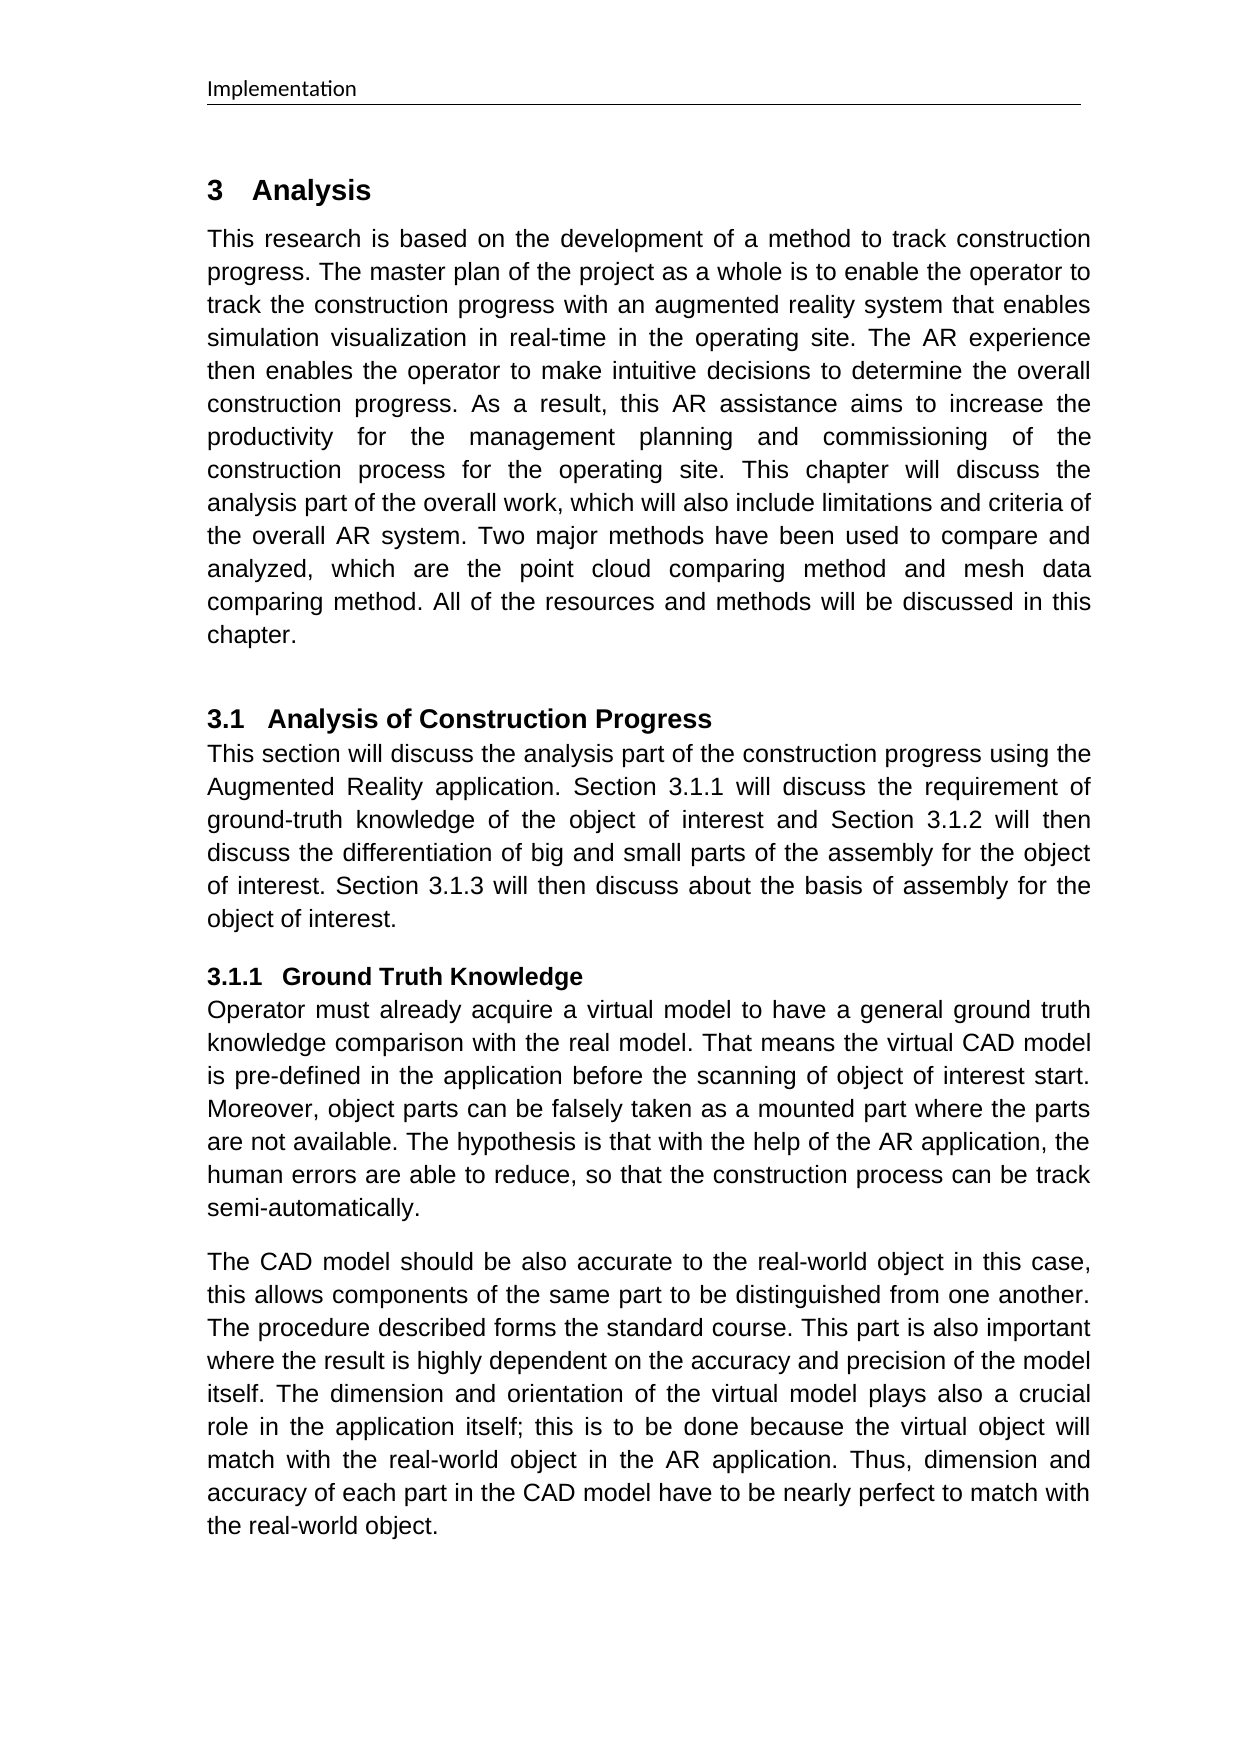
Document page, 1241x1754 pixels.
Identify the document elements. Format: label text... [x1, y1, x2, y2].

subtitle Analysis of Construction Progress [207, 703, 1092, 734]
text This section will discuss the analysis part of the construction progress using the Augmented Reality application. Section 3.1.1 will discuss the requirement of ground-truth knowledge of the object of interest and Section 3.1.2 will then discuss the differentiation of big and small parts of the assembly for the object of interest. Section 3.1.3 will then discuss about the basis of assembly for the object of interest. [207, 739, 1092, 933]
text This research is based on the development of a method to track construction progress. The master plan of the project as a whole is to enable the operator to track the construction progress with an augmented reality system that enables simulation visualization in real-time in the operating site. The AR experience then enables the operator to make intuitive decisions to determine the overall construction progress. As a result, this AR assistance aims to increase the productivity for the management planning and commissioning of the construction process for the operating site. This chapter will discuss the analysis part of the overall work, which will also include limitations and criteria of the overall AR system. Two major methods have been used to compare and analyzed, which are the point cloud comparing method and mesh data comparing method. All of the resources and methods will be discussed in this chapter. [207, 224, 1092, 649]
subtitle Ground Truth Knowledge [207, 962, 1092, 991]
text The CAD model should be also accurate to the real-world object in this case, this allows components of the same part to be distinguished from one another. The procedure described forms the standard course. This part is also important where the result is highly dependent on the accuracy and precision of the model itself. The dimension and orientation of the virtual model plays also a crucial role in the application itself; this is to be done because the virtual object will match with the real-world object in the AR application. Thus, dimension and accuracy of each part in the CAD model have to be nearly perfect to match with the real-world object. [207, 1247, 1092, 1540]
text Operator must already acquire a virtual model to have a general ground truth knowledge comparison with the real model. That means the virtual CAD model is pre-defined in the application before the scanning of object of interest start. Moreover, object parts can be falsely taken as a mounted part where the parts are not available. The hypothesis is that with the help of the AR application, the human errors are able to reduce, so that the construction process can be track semi-automatically. [207, 995, 1092, 1222]
subtitle Analysis [207, 173, 1092, 206]
